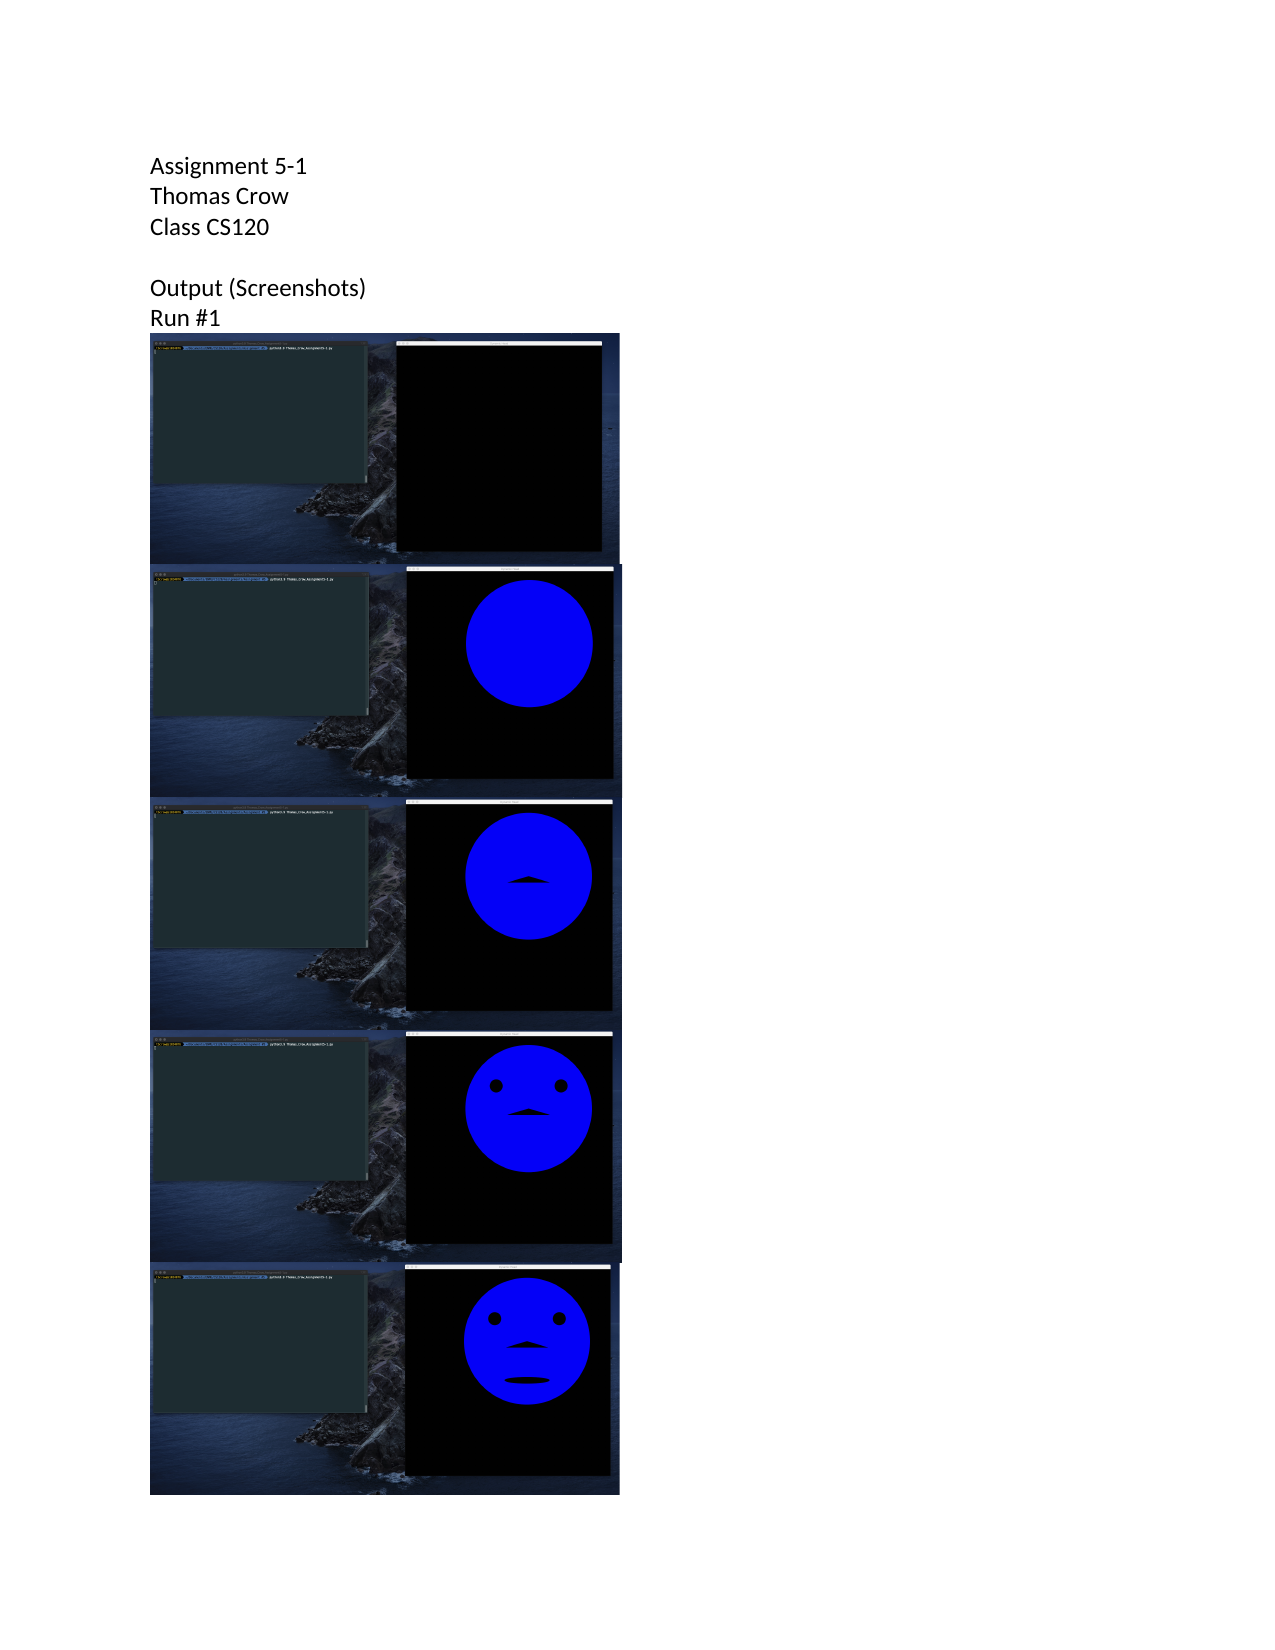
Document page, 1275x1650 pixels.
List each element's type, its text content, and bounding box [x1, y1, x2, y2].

picture [150, 333, 623, 1495]
text Output (Screenshots) [150, 272, 1125, 303]
text Thomas Crow [150, 181, 1125, 211]
text Assignment 5-1 [150, 150, 1125, 181]
text Run #1 [150, 303, 1125, 333]
text Class CS120 [150, 211, 1125, 242]
